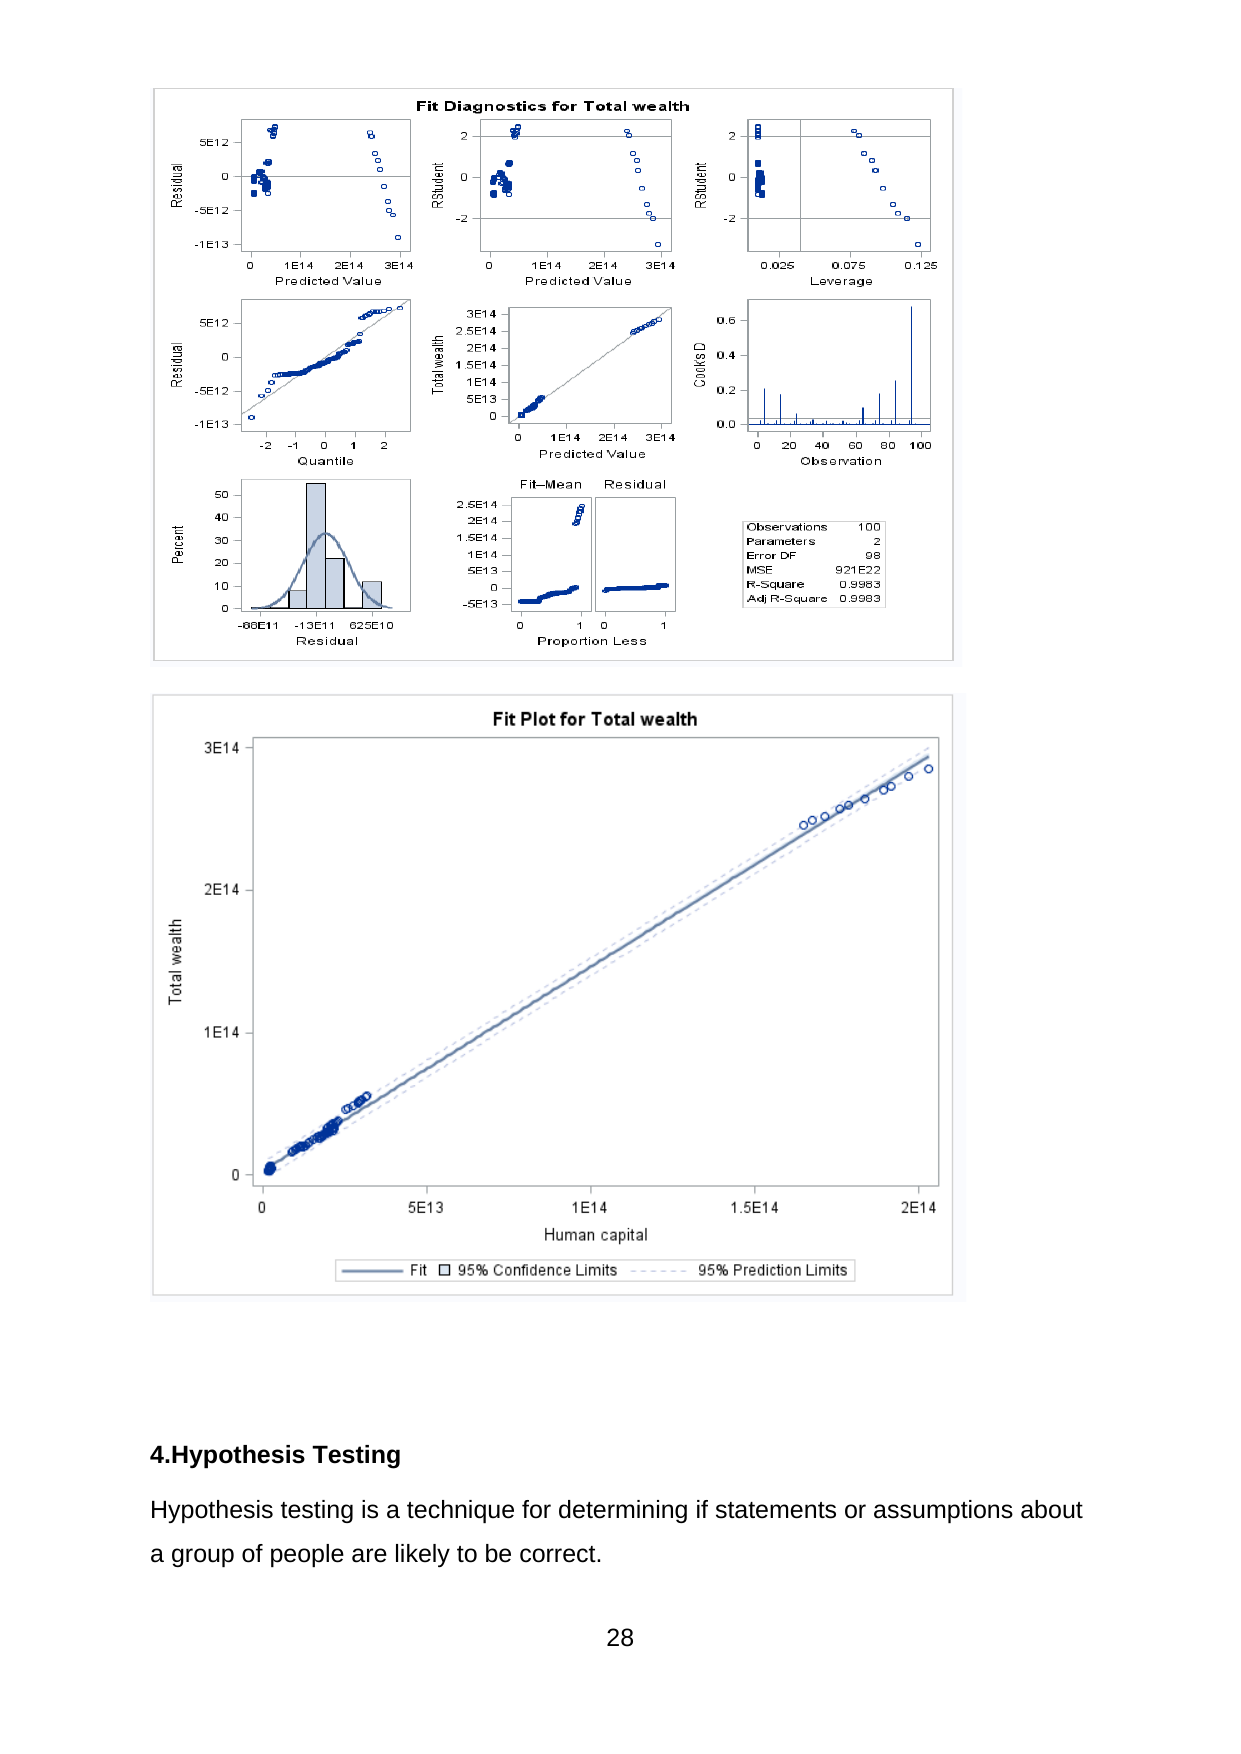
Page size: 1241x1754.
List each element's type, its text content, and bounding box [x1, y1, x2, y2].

text Hypothesis testing is a technique for determining if statements or assumptions about a group of people are likely to be correct. [150, 1496, 1090, 1567]
text 4.Hypothesis Testing [150, 1440, 1090, 1469]
picture [150, 693, 967, 1302]
picture [150, 88, 963, 667]
